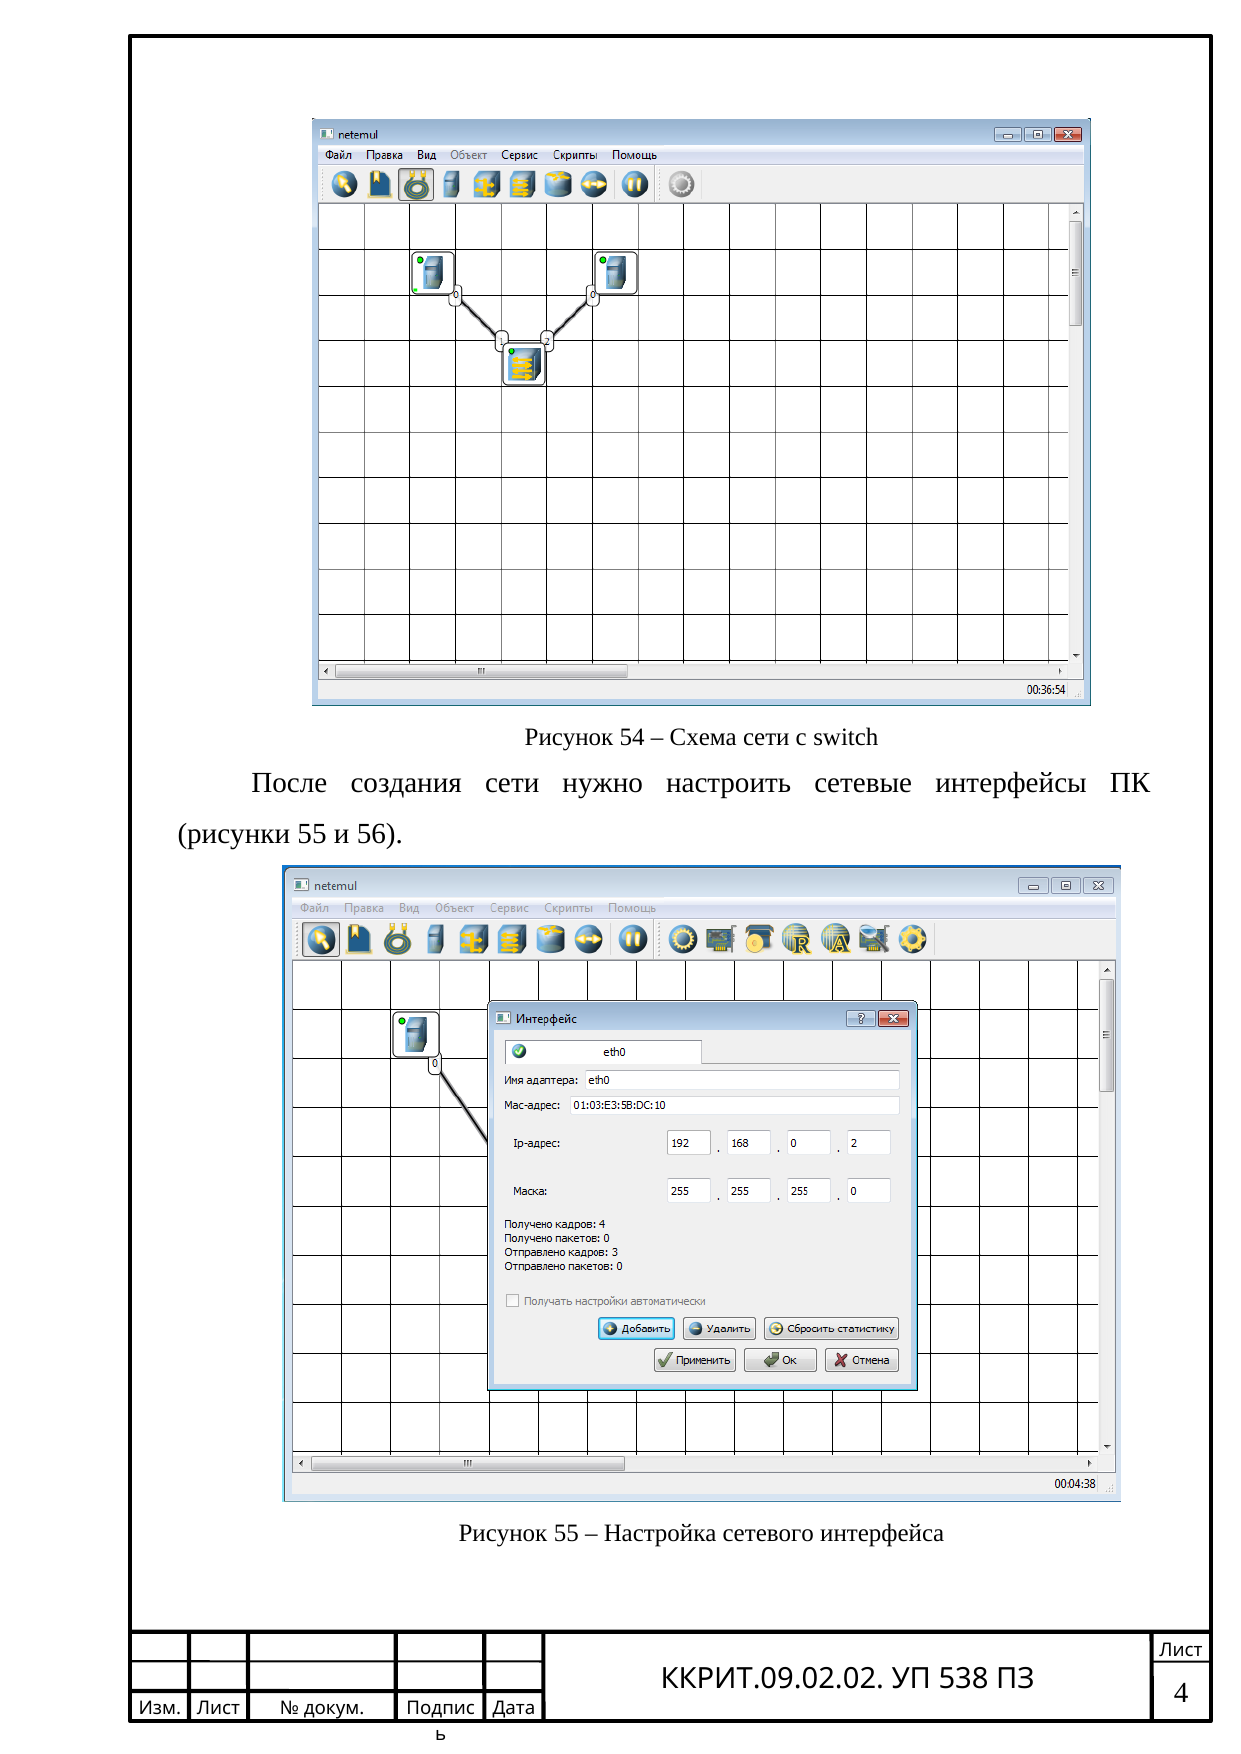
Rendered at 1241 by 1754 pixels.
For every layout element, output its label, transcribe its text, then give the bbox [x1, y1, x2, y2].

picture [282, 865, 1121, 1502]
text Рисунок 54 – Схема сети с switch [177, 722, 1152, 751]
picture [312, 118, 1091, 706]
text Рисунок 55 – Настройка сетевого интерфейса [177, 1518, 1152, 1547]
text После создания сети нужно настроить сетевые интерфейсы ПК (рисунки 55 и 56). [177, 765, 1152, 849]
